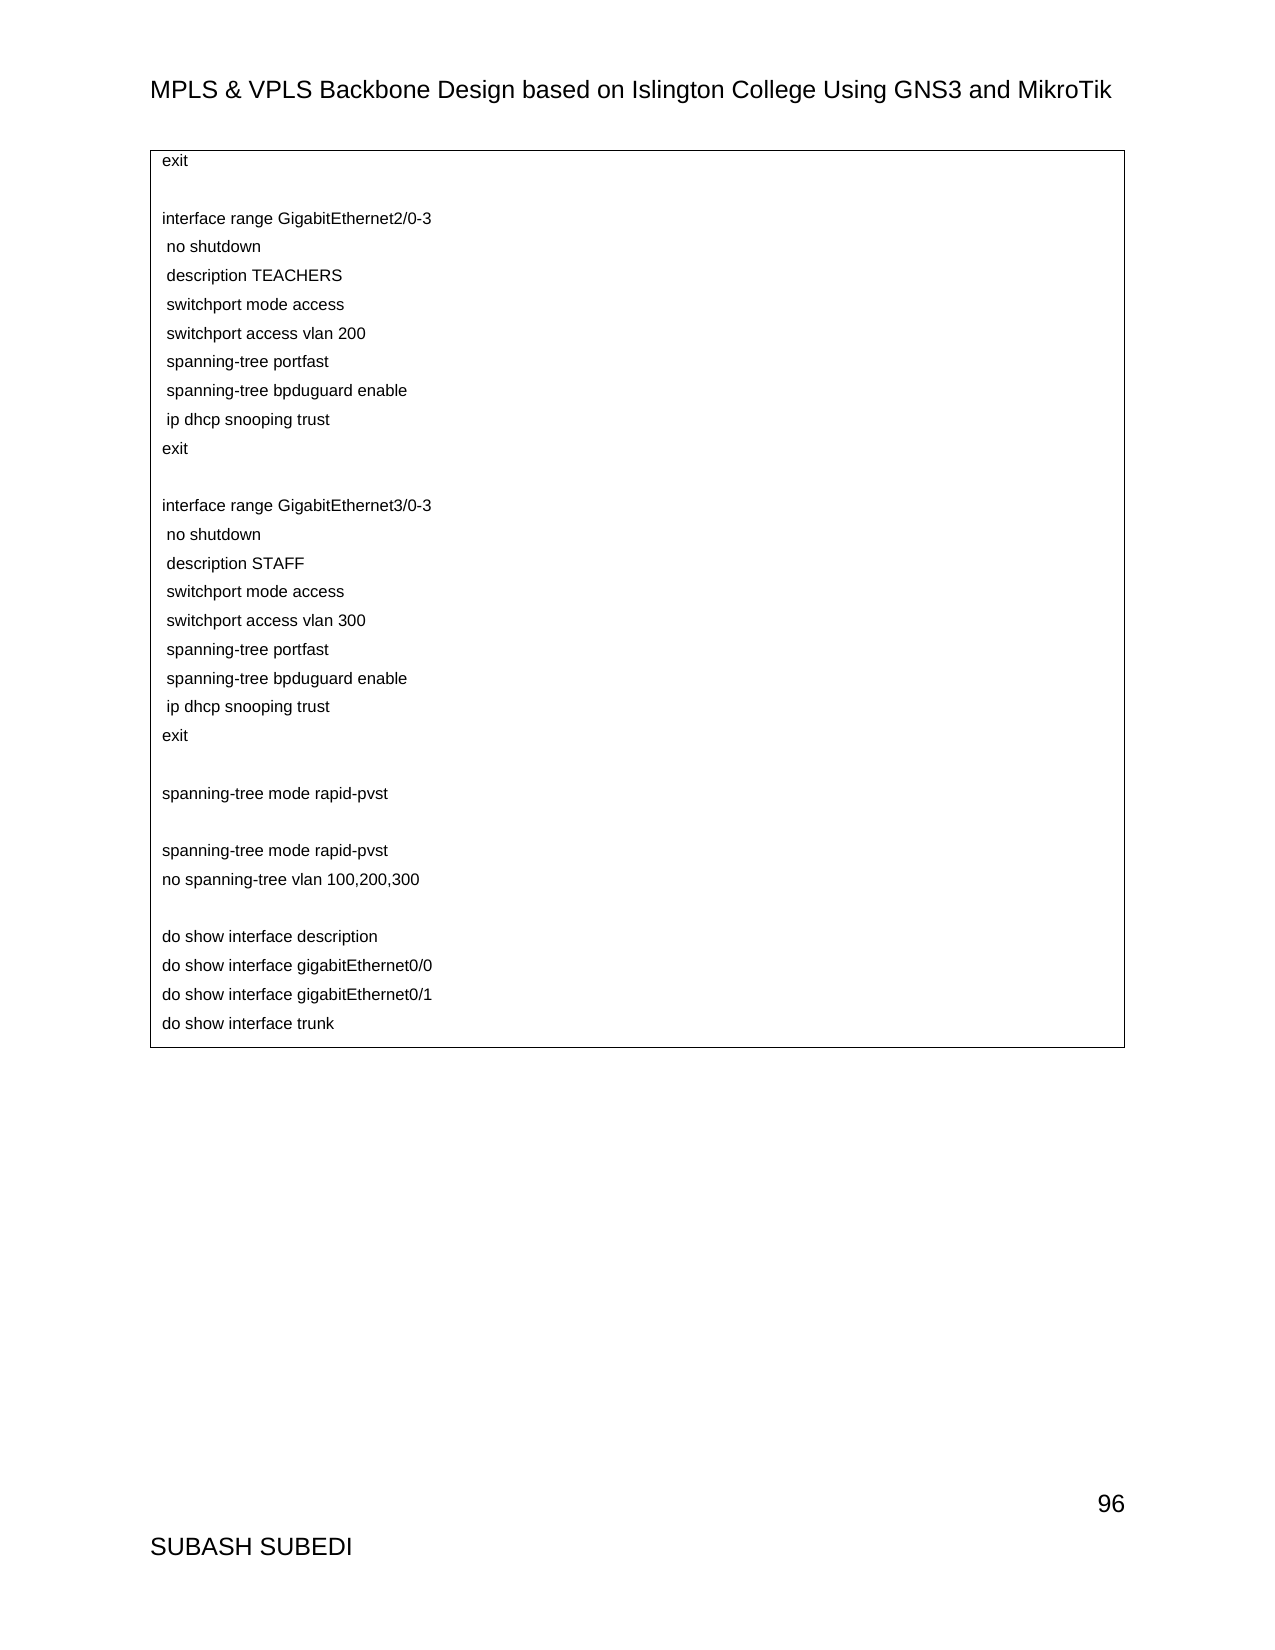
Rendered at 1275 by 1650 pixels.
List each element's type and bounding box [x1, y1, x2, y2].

table_header [151, 151, 1124, 1047]
